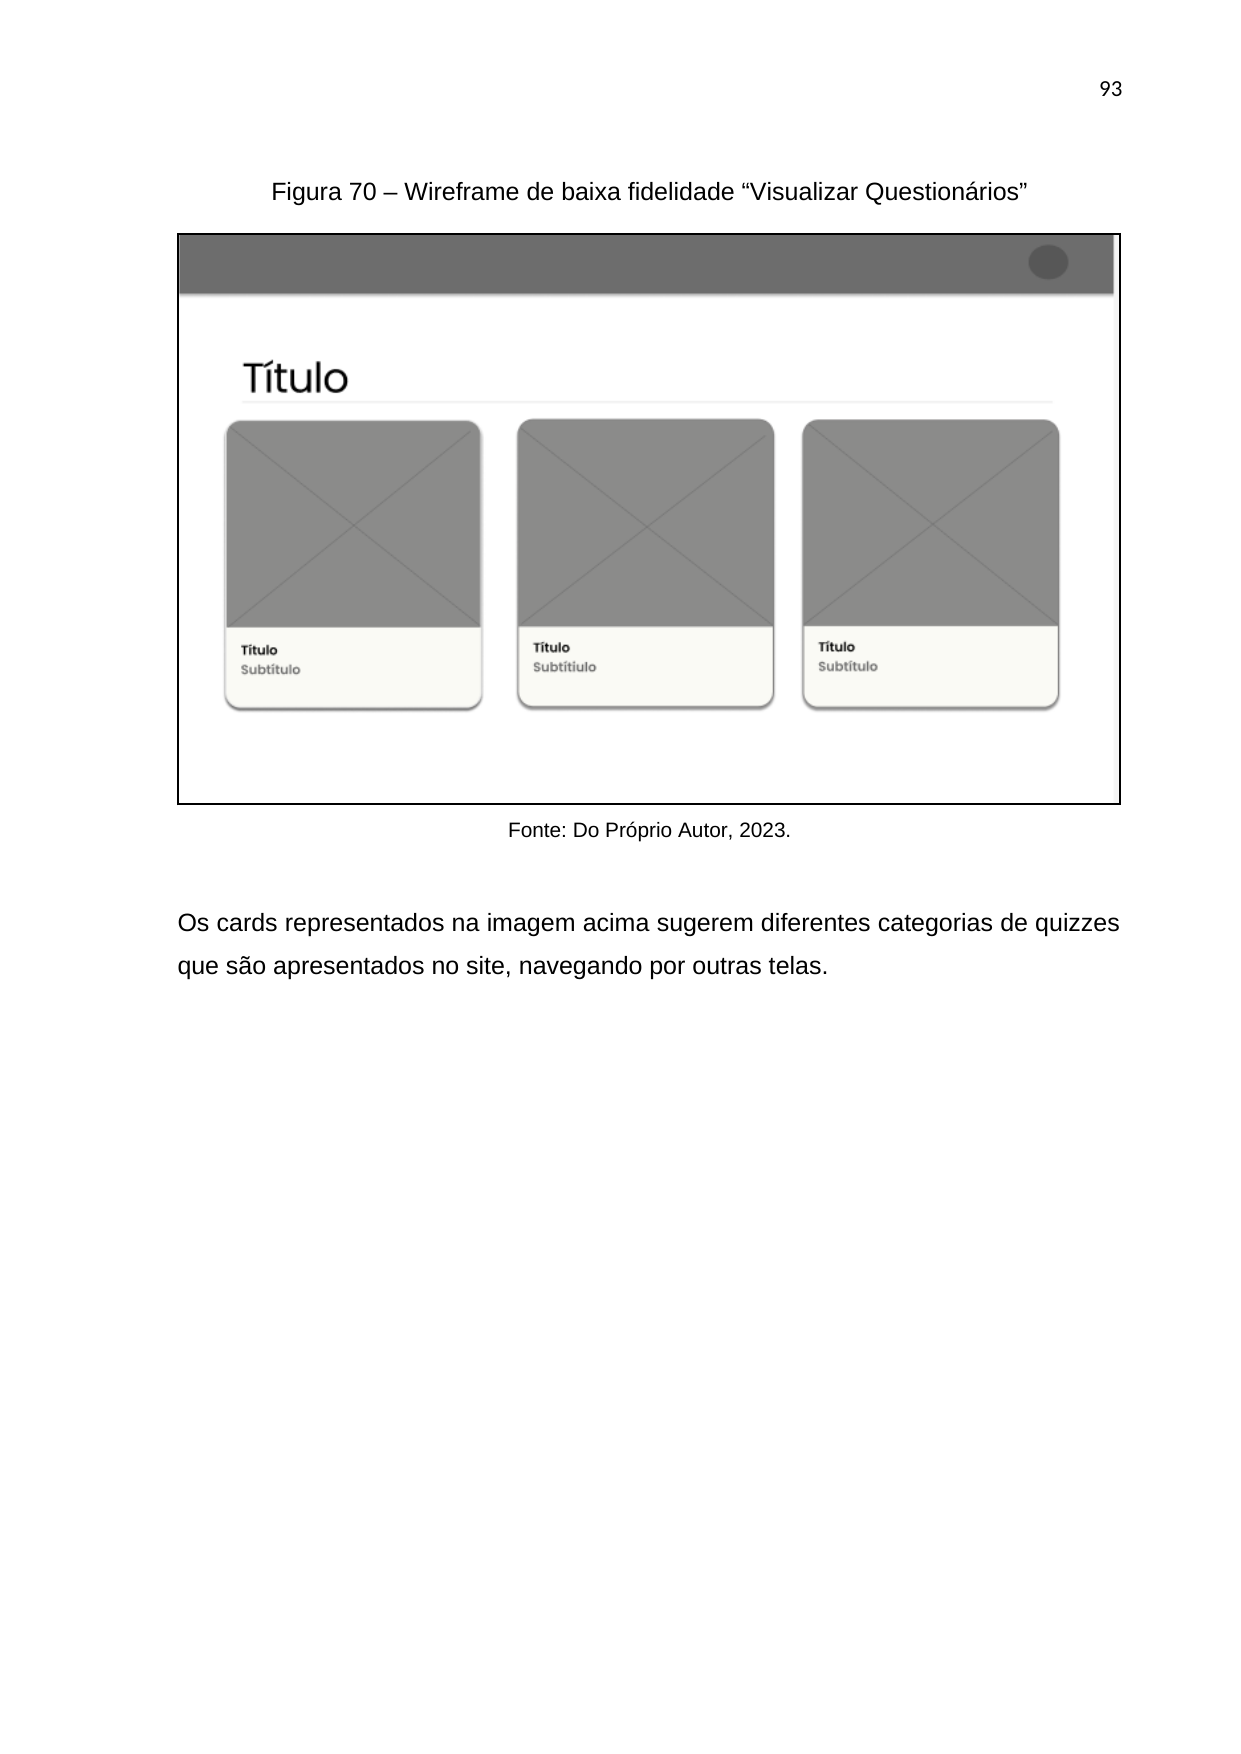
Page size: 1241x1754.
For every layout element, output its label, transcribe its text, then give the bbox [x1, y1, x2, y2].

picture [179, 235, 1119, 803]
text Fonte: Do Próprio Autor, 2023. [177, 818, 1122, 842]
text Figura 70 – Wireframe de baixa fidelidade “Visualizar Questionários” [177, 177, 1122, 206]
text Os cards representados na imagem acima sugerem diferentes categorias de quizzes que são apresentados no site, navegando por outras telas. [177, 907, 1122, 979]
